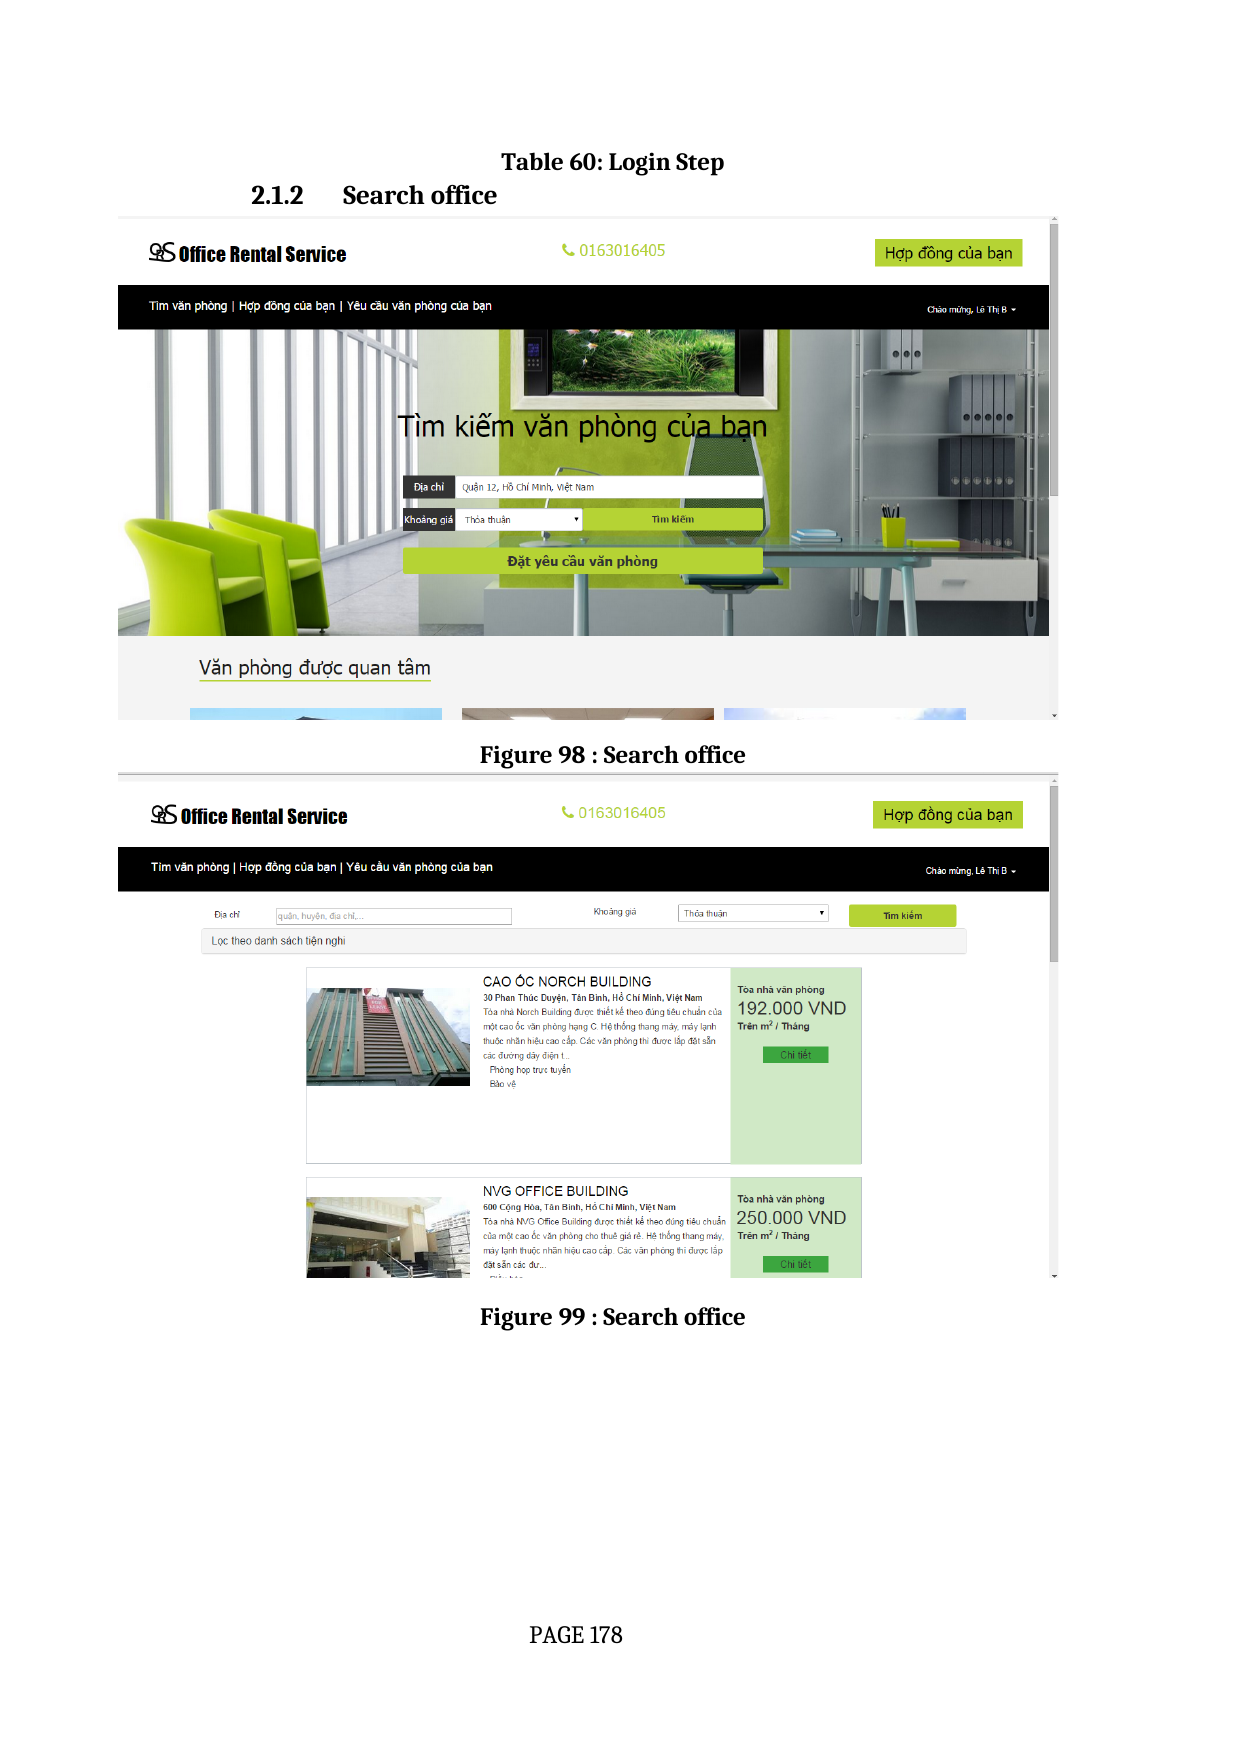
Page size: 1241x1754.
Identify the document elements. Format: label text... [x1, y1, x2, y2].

picture [118, 772, 1059, 1278]
list Table 60: Login Step [192, 148, 1033, 176]
subtitle Search office [251, 180, 1033, 211]
picture [118, 216, 1059, 720]
